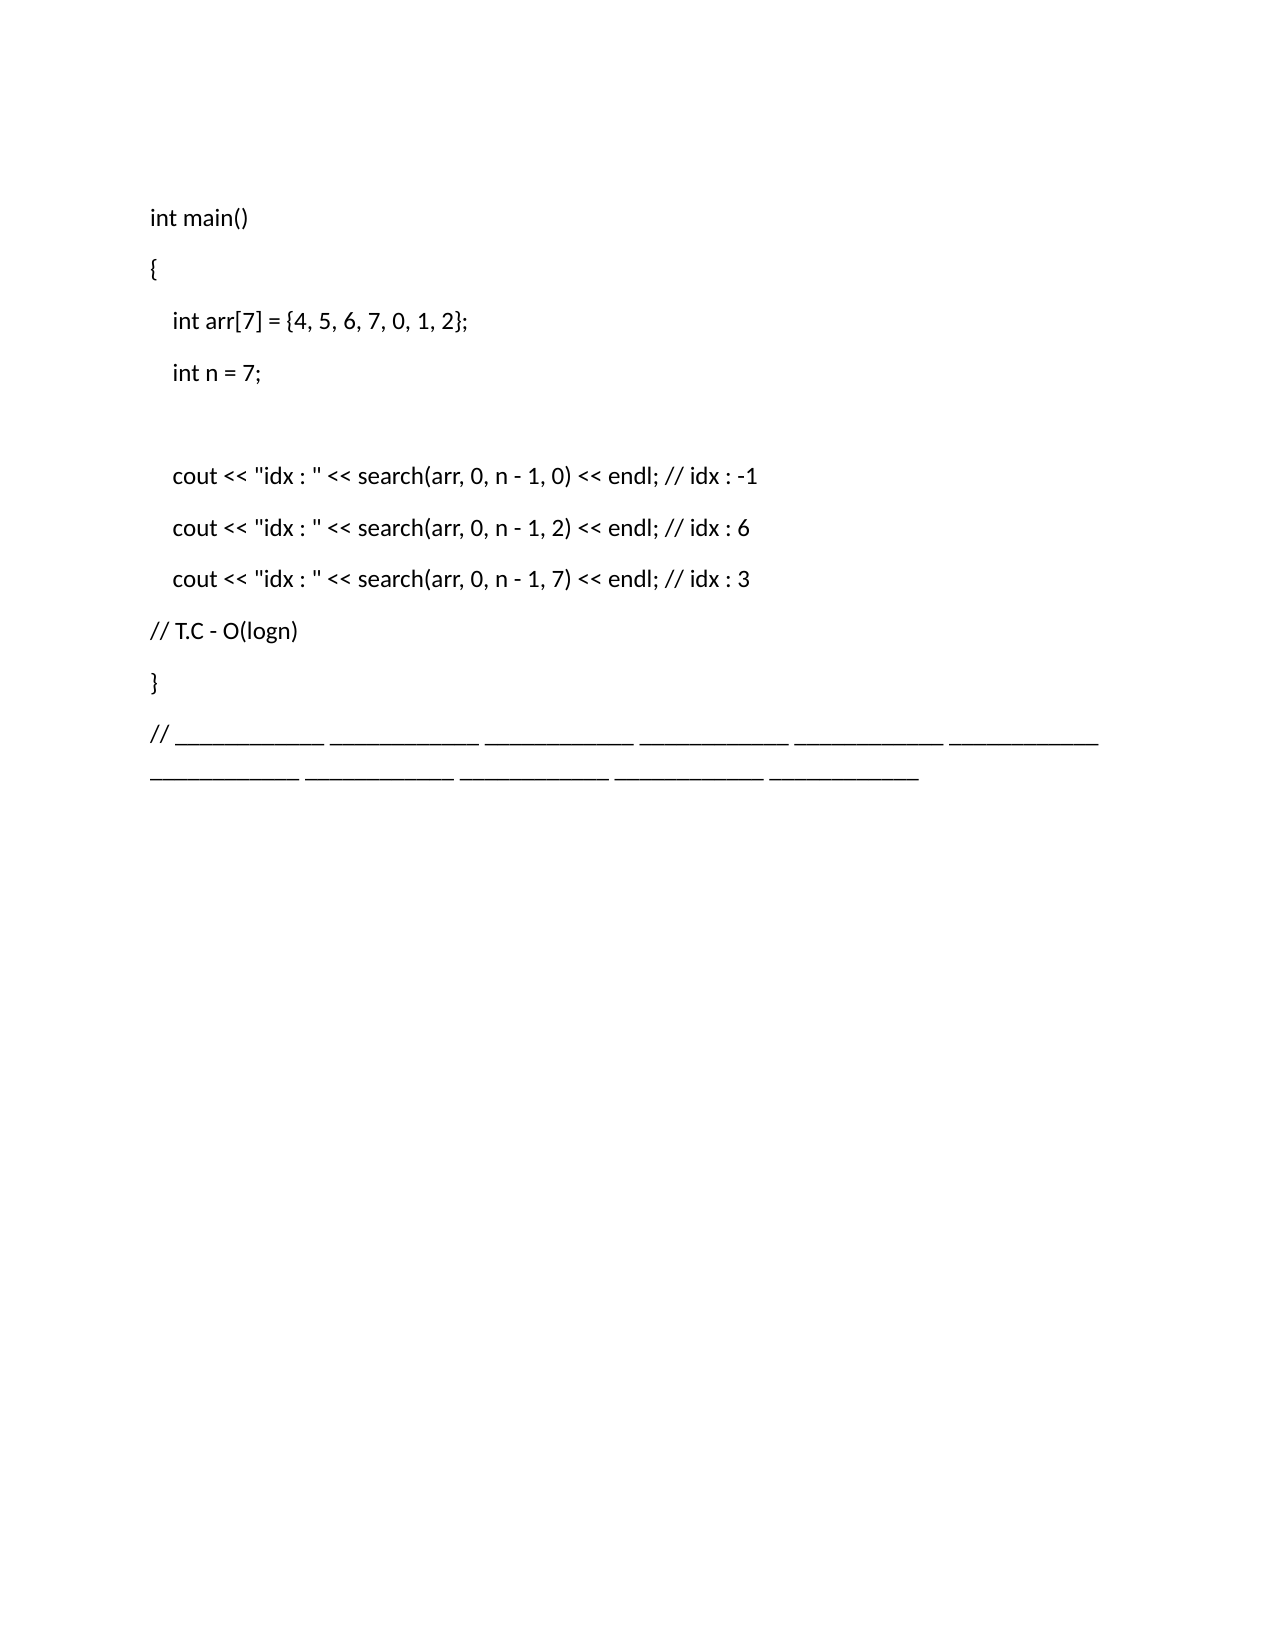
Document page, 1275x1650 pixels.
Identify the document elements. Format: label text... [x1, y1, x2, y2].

text } [150, 667, 1125, 697]
text cout << "idx : " << search(arr, 0, n - 1, 7) << endl; // idx : 3 [150, 563, 1125, 594]
text cout << "idx : " << search(arr, 0, n - 1, 0) << endl; // idx : -1 [150, 460, 1125, 491]
text int main() [150, 202, 1125, 232]
text // ____________ ____________ ____________ ____________ ____________ ____________ ____________ ____________ ____________ ____________ ____________ [150, 718, 1125, 784]
text int arr[7] = {4, 5, 6, 7, 0, 1, 2}; [150, 305, 1125, 336]
text { [150, 253, 1125, 284]
text int n = 7; [150, 357, 1125, 387]
text // T.C - O(logn) [150, 615, 1125, 646]
text cout << "idx : " << search(arr, 0, n - 1, 2) << endl; // idx : 6 [150, 512, 1125, 542]
